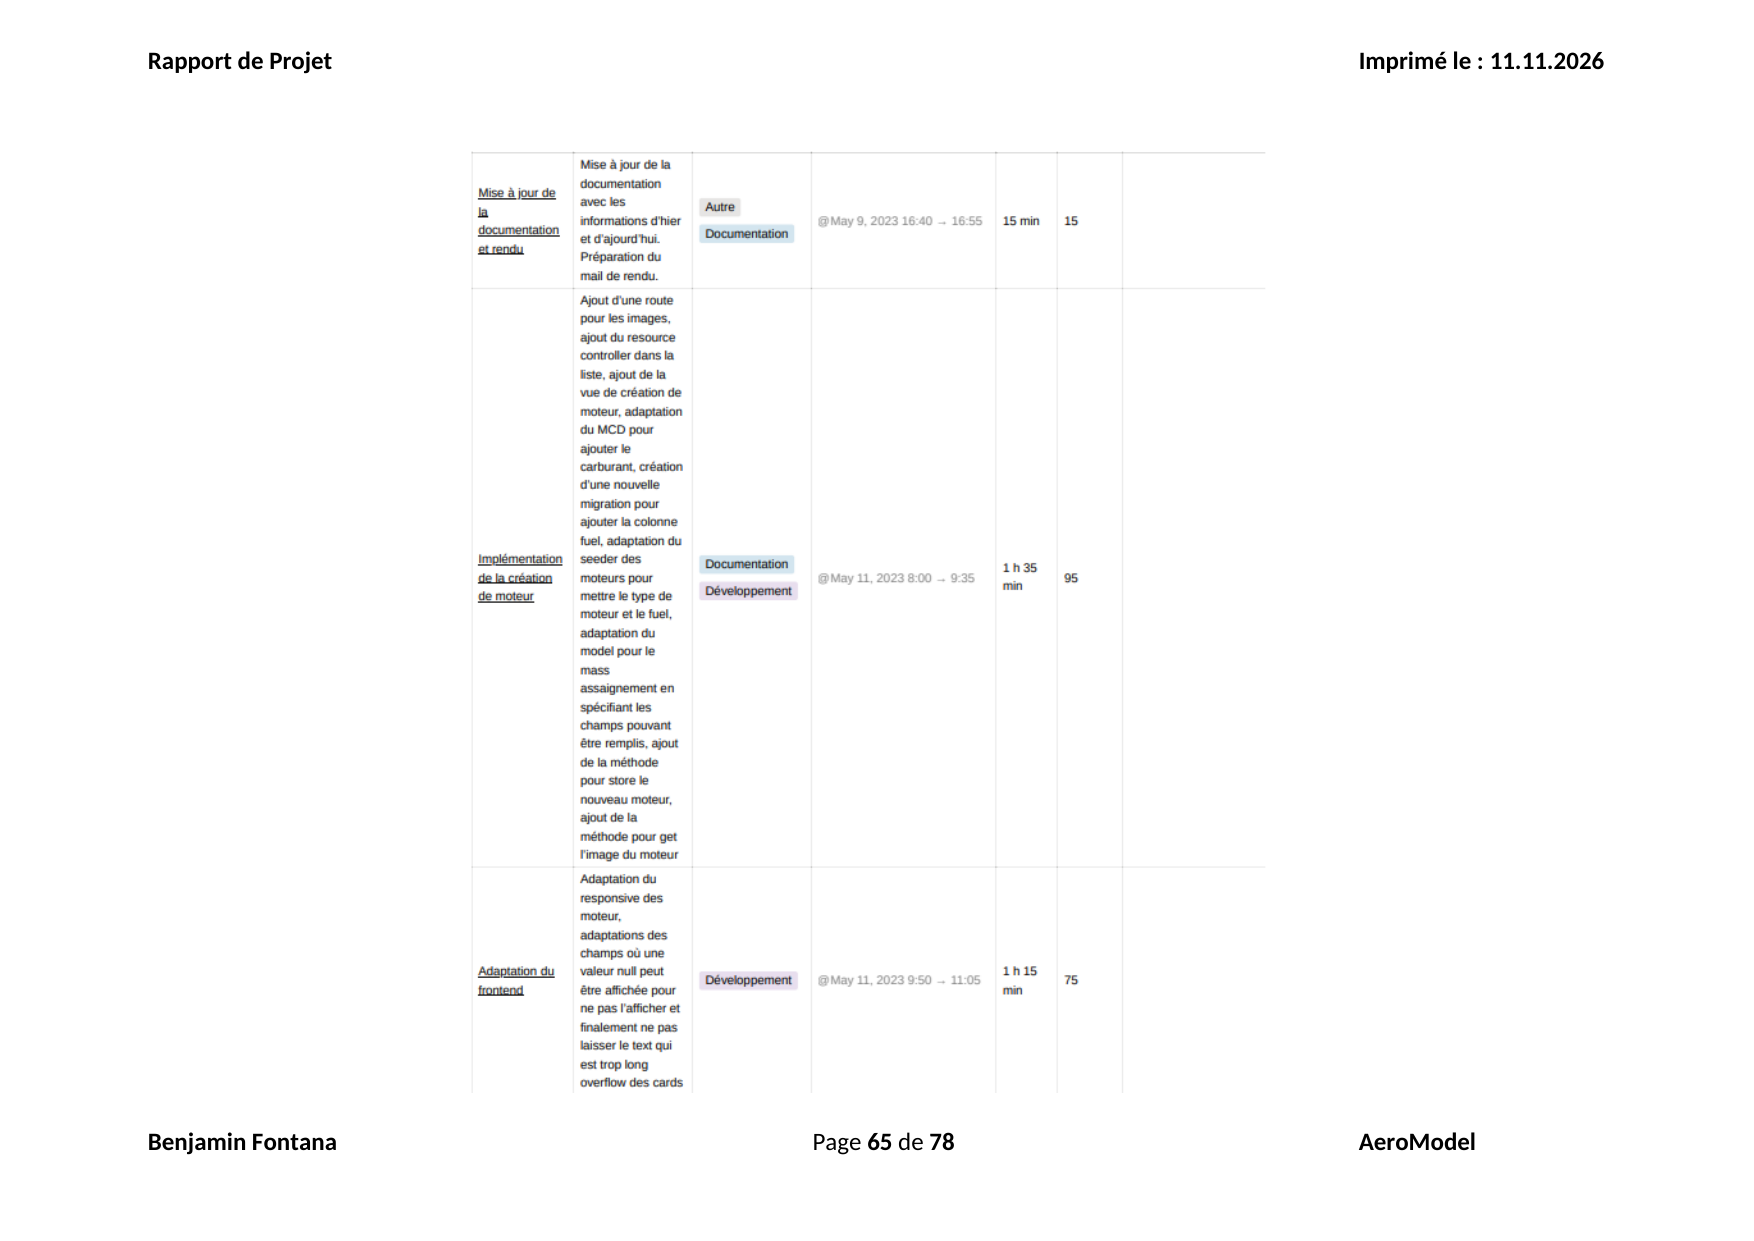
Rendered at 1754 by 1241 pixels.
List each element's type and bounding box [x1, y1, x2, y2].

picture [464, 151, 1291, 1093]
